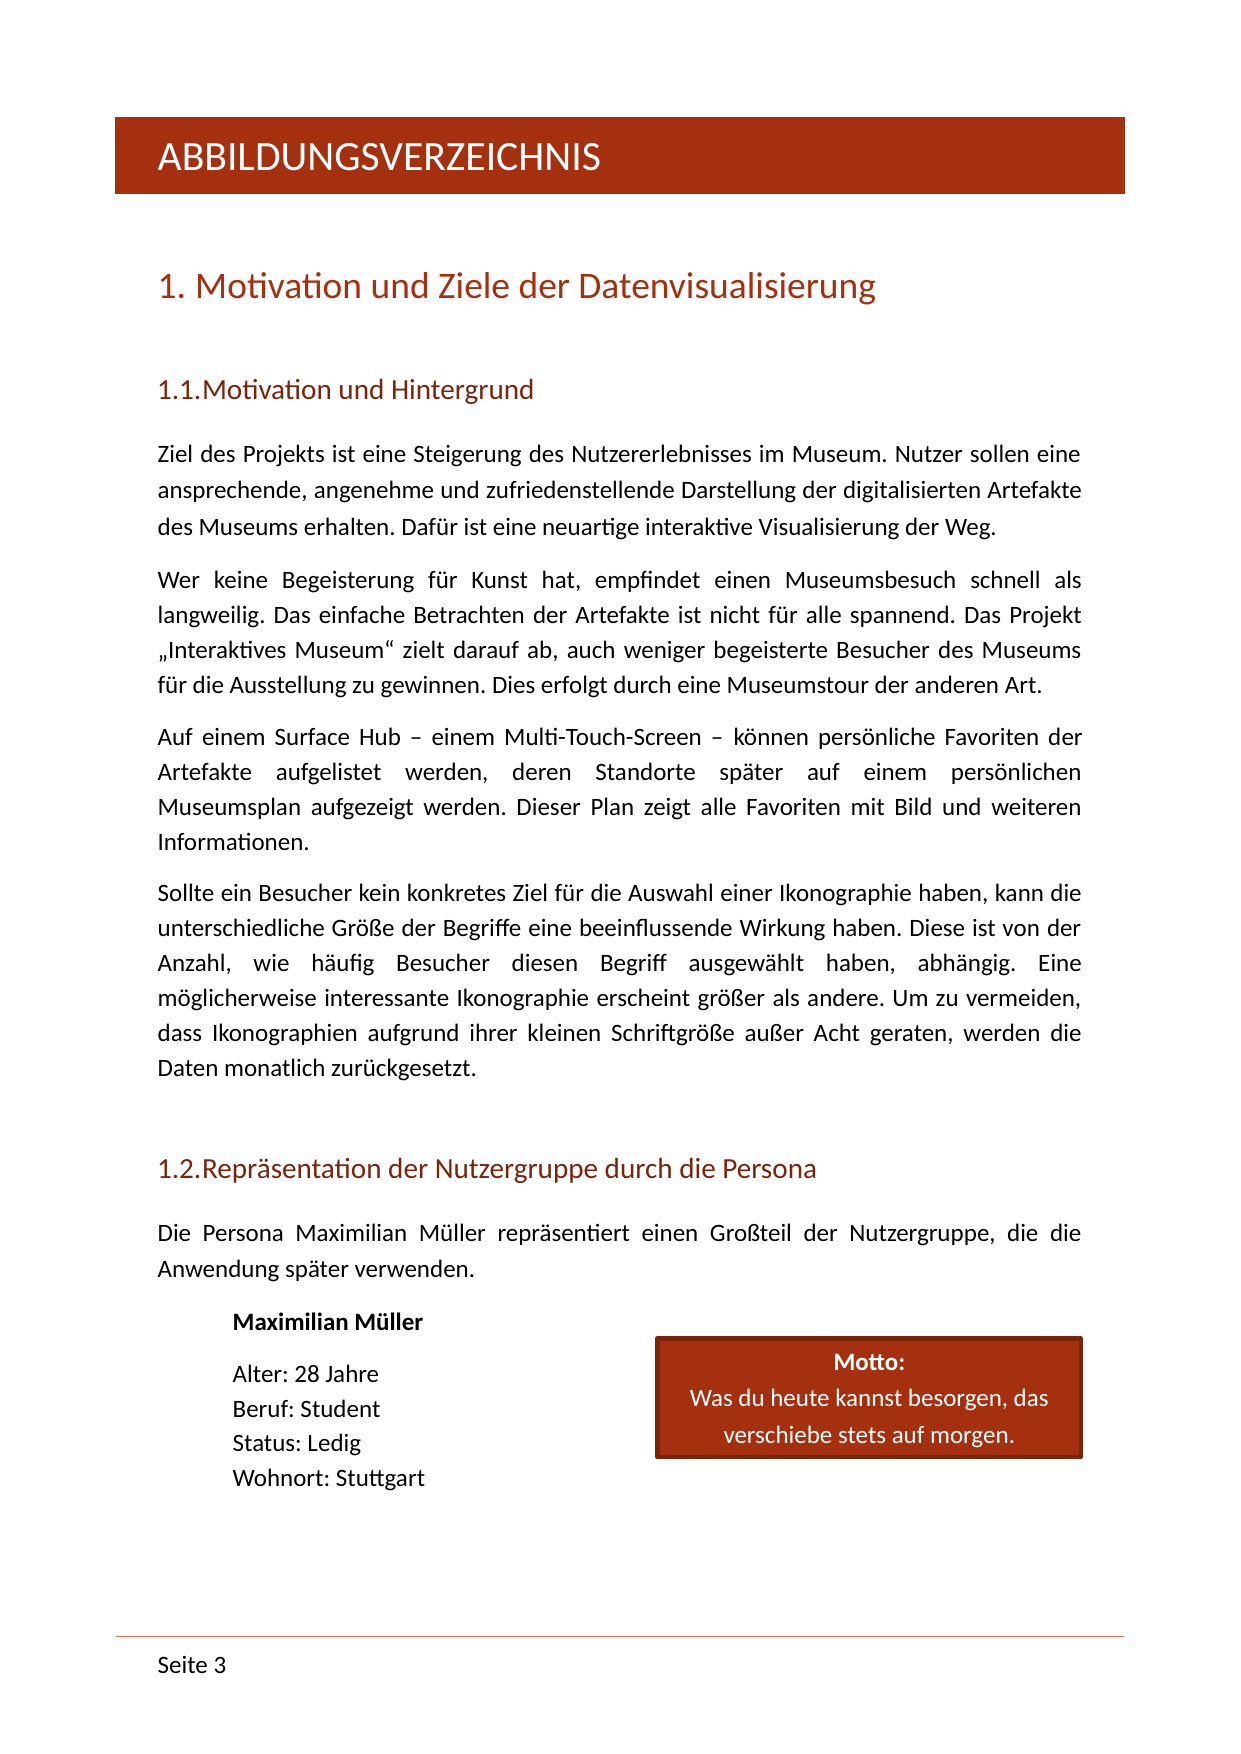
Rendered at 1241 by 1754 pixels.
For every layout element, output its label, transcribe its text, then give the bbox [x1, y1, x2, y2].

text Sollte ein Besucher kein konkretes Ziel für die Auswahl einer Ikonographie haben, kann die unterschiedliche Größe der Begriffe eine beeinflussende Wirkung haben. Diese ist von der Anzahl, wie häufig Besucher diesen Begriff ausgewählt haben, abhängig. Eine möglicherweise interessante Ikonographie erscheint größer als andere. Um zu vermeiden, dass Ikonographien aufgrund ihrer kleinen Schriftgröße außer Acht geraten, werden die Daten monatlich zurückgesetzt. [157, 877, 1083, 1083]
subtitle Motivation und Ziele der Datenvisualisierung [157, 262, 1083, 308]
subtitle Motivation und Hintergrund [157, 371, 1083, 406]
text Status: Ledig [232, 1428, 1083, 1458]
text Beruf: Student [232, 1393, 1083, 1423]
text Wohnort: Stuttgart [232, 1462, 1083, 1493]
text Ziel des Projekts ist eine Steigerung des Nutzererlebnisses im Museum. Nutzer sollen eine ansprechende, angenehme und zufriedenstellende Darstellung der digitalisierten Artefakte des Museums erhalten. Dafür ist eine neuartige interaktive Visualisierung der Weg. [157, 438, 1083, 541]
text Maximilian Müller [232, 1307, 1083, 1337]
text Alter: 28 Jahre [232, 1358, 1083, 1389]
text Die Persona Maximilian Müller repräsentiert einen Großteil der Nutzergruppe, die die Anwendung später verwenden. [157, 1217, 1083, 1284]
text Wer keine Begeisterung für Kunst hat, empfindet einen Museumsbesuch schnell als langweilig. Das einfache Betrachten der Artefakte ist nicht für alle spannend. Das Projekt „Interaktives Museum“ zielt darauf ab, auch weniger begeisterte Besucher des Museums für die Ausstellung zu gewinnen. Dies erfolgt durch eine Museumstour der anderen Art. [157, 564, 1083, 699]
subtitle Repräsentation der Nutzergruppe durch die Persona [157, 1150, 1083, 1186]
text Auf einem Surface Hub – einem Multi-Touch-Screen – können persönliche Favoriten der Artefakte aufgelistet werden, deren Standorte später auf einem persönlichen Museumsplan aufgezeigt werden. Dieser Plan zeigt alle Favoriten mit Bild und weiteren Informationen. [157, 721, 1083, 856]
